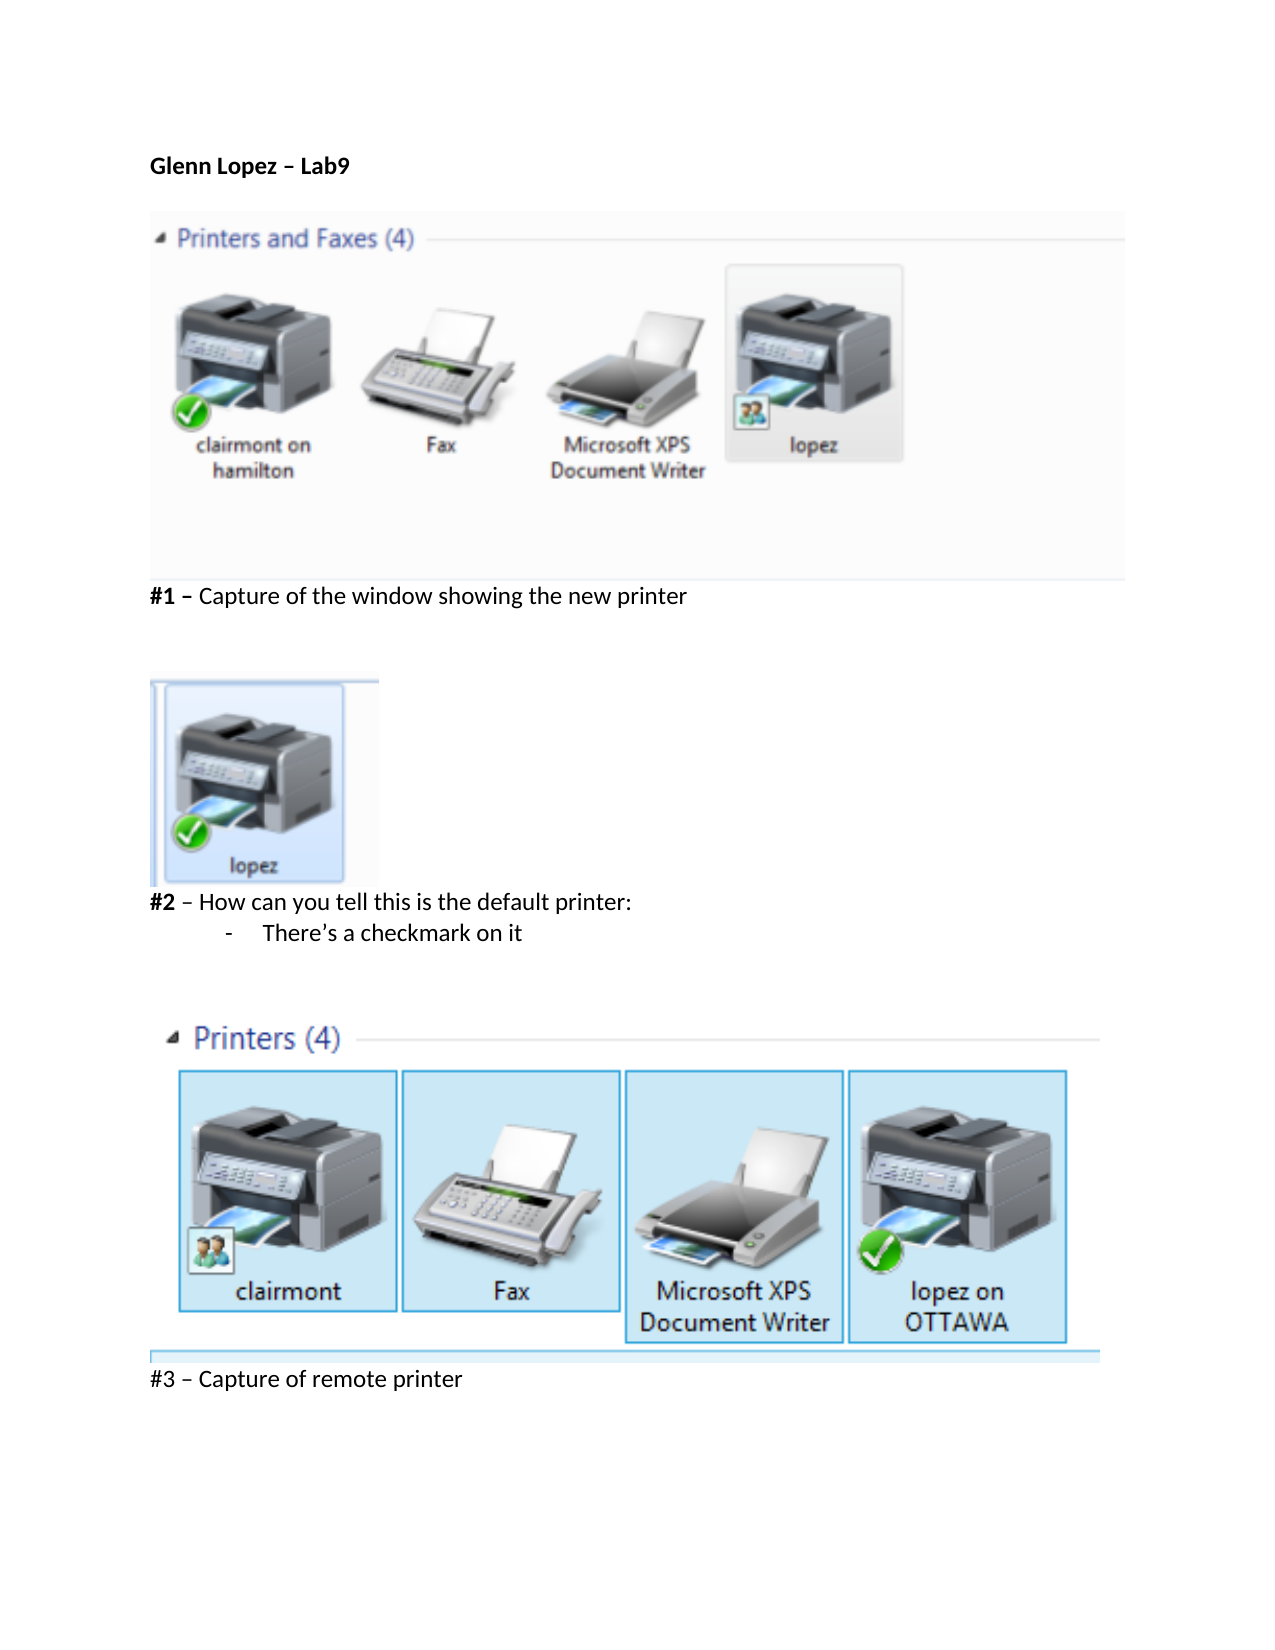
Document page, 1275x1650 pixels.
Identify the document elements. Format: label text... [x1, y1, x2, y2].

text #2 – How can you tell this is the default printer: [150, 886, 1125, 917]
picture [150, 1008, 1100, 1363]
list There’s a checkmark on it [225, 917, 1125, 947]
picture [150, 671, 380, 887]
text Glenn Lopez – Lab9 [150, 150, 1125, 181]
text #1 – Capture of the window showing the new printer [150, 581, 1125, 611]
text #3 – Capture of remote printer [150, 1363, 1125, 1393]
picture [150, 211, 1125, 581]
